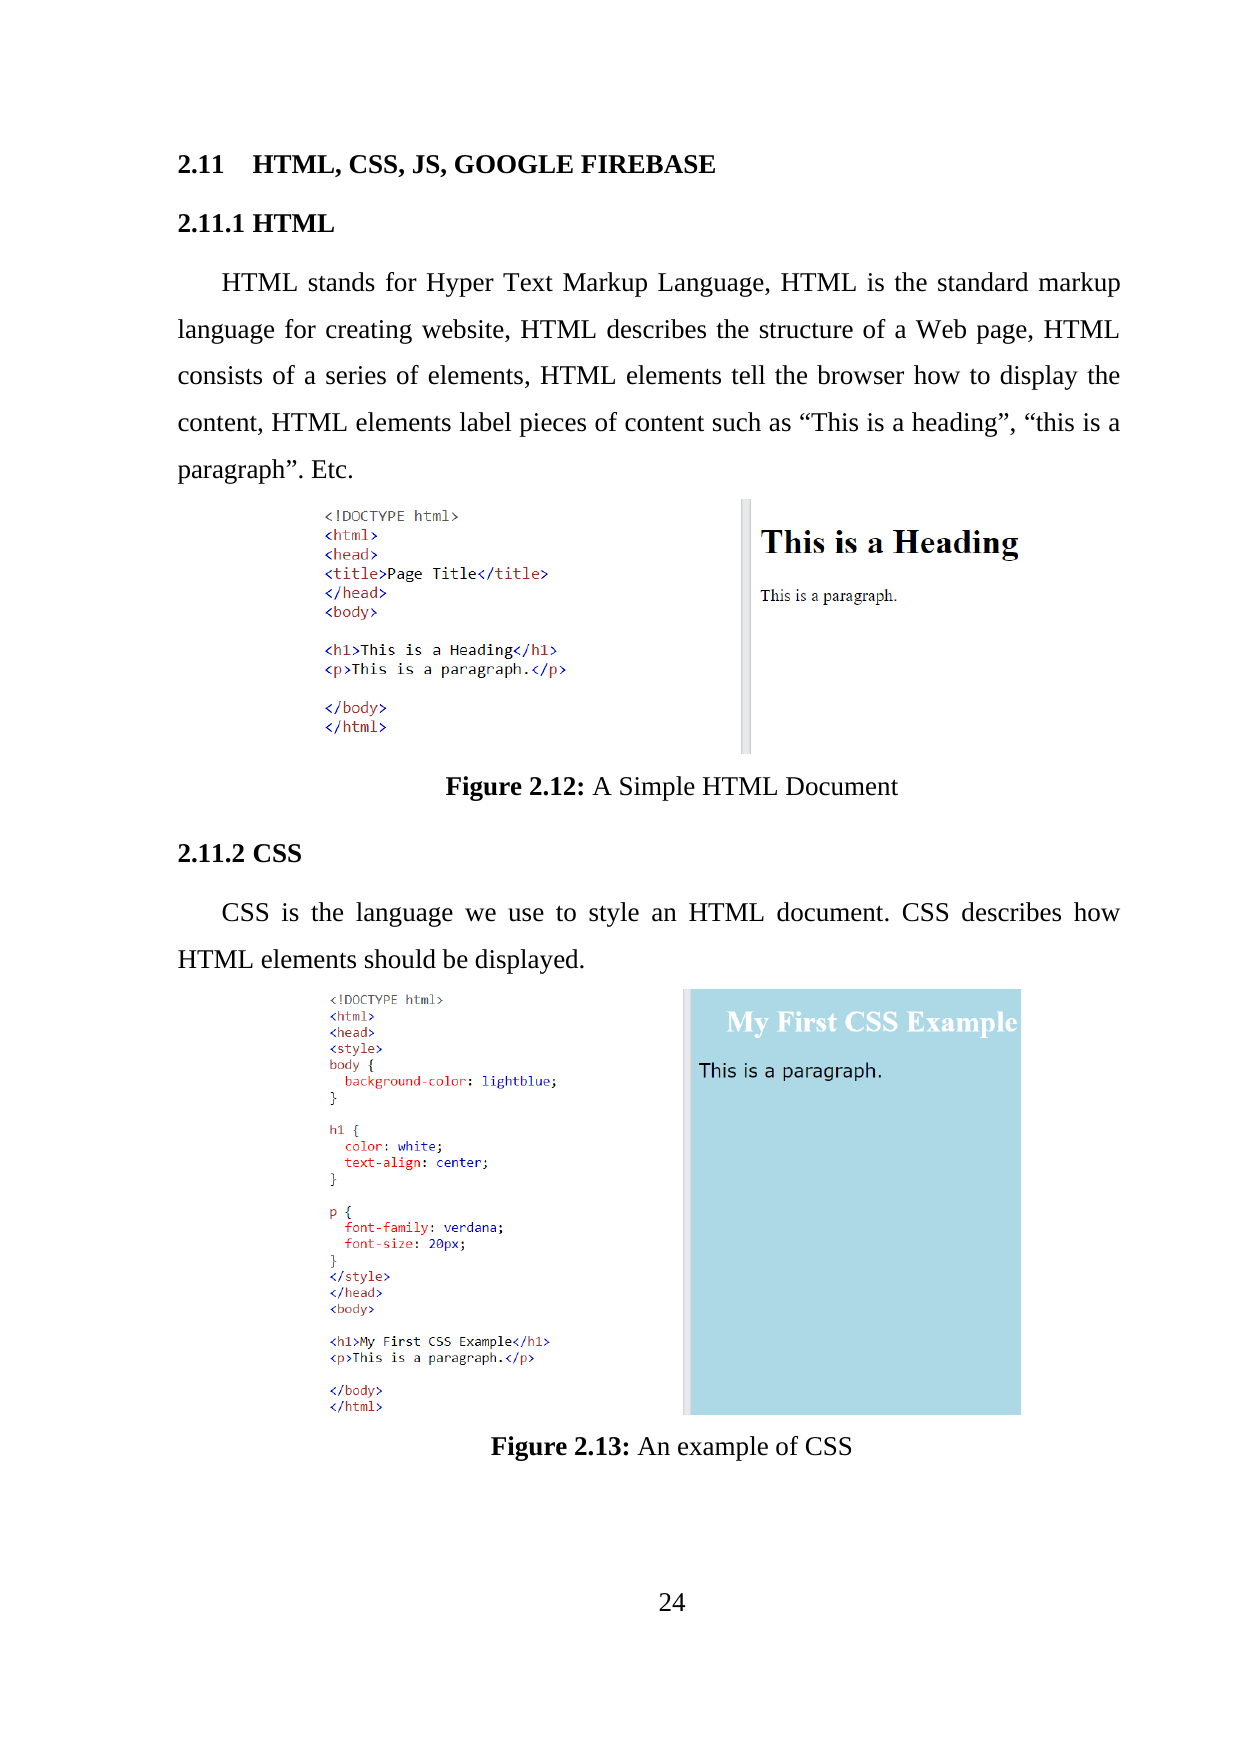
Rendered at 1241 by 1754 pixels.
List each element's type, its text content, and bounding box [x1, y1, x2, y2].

picture [319, 499, 1025, 754]
subtitle HTML, CSS, JS, GOOGLE FIREBASE [177, 148, 1122, 179]
subtitle CSS [177, 837, 1122, 868]
picture [322, 989, 1022, 1415]
text Figure 2.13: An example of CSS [177, 1430, 1122, 1461]
subtitle HTML [177, 207, 1122, 238]
text HTML stands for Hyper Text Markup Language, HTML is the standard markup language for creating website, HTML describes the structure of a Web page, HTML consists of a series of elements, HTML elements tell the browser how to display the content, HTML elements label pieces of content such as “This is a heading”, “this is a paragraph”. Etc. [177, 266, 1122, 484]
text CSS is the language we use to style an HTML document. CSS describes how HTML elements should be displayed. [177, 896, 1122, 974]
text Figure 2.12: A Simple HTML Document [177, 769, 1122, 801]
